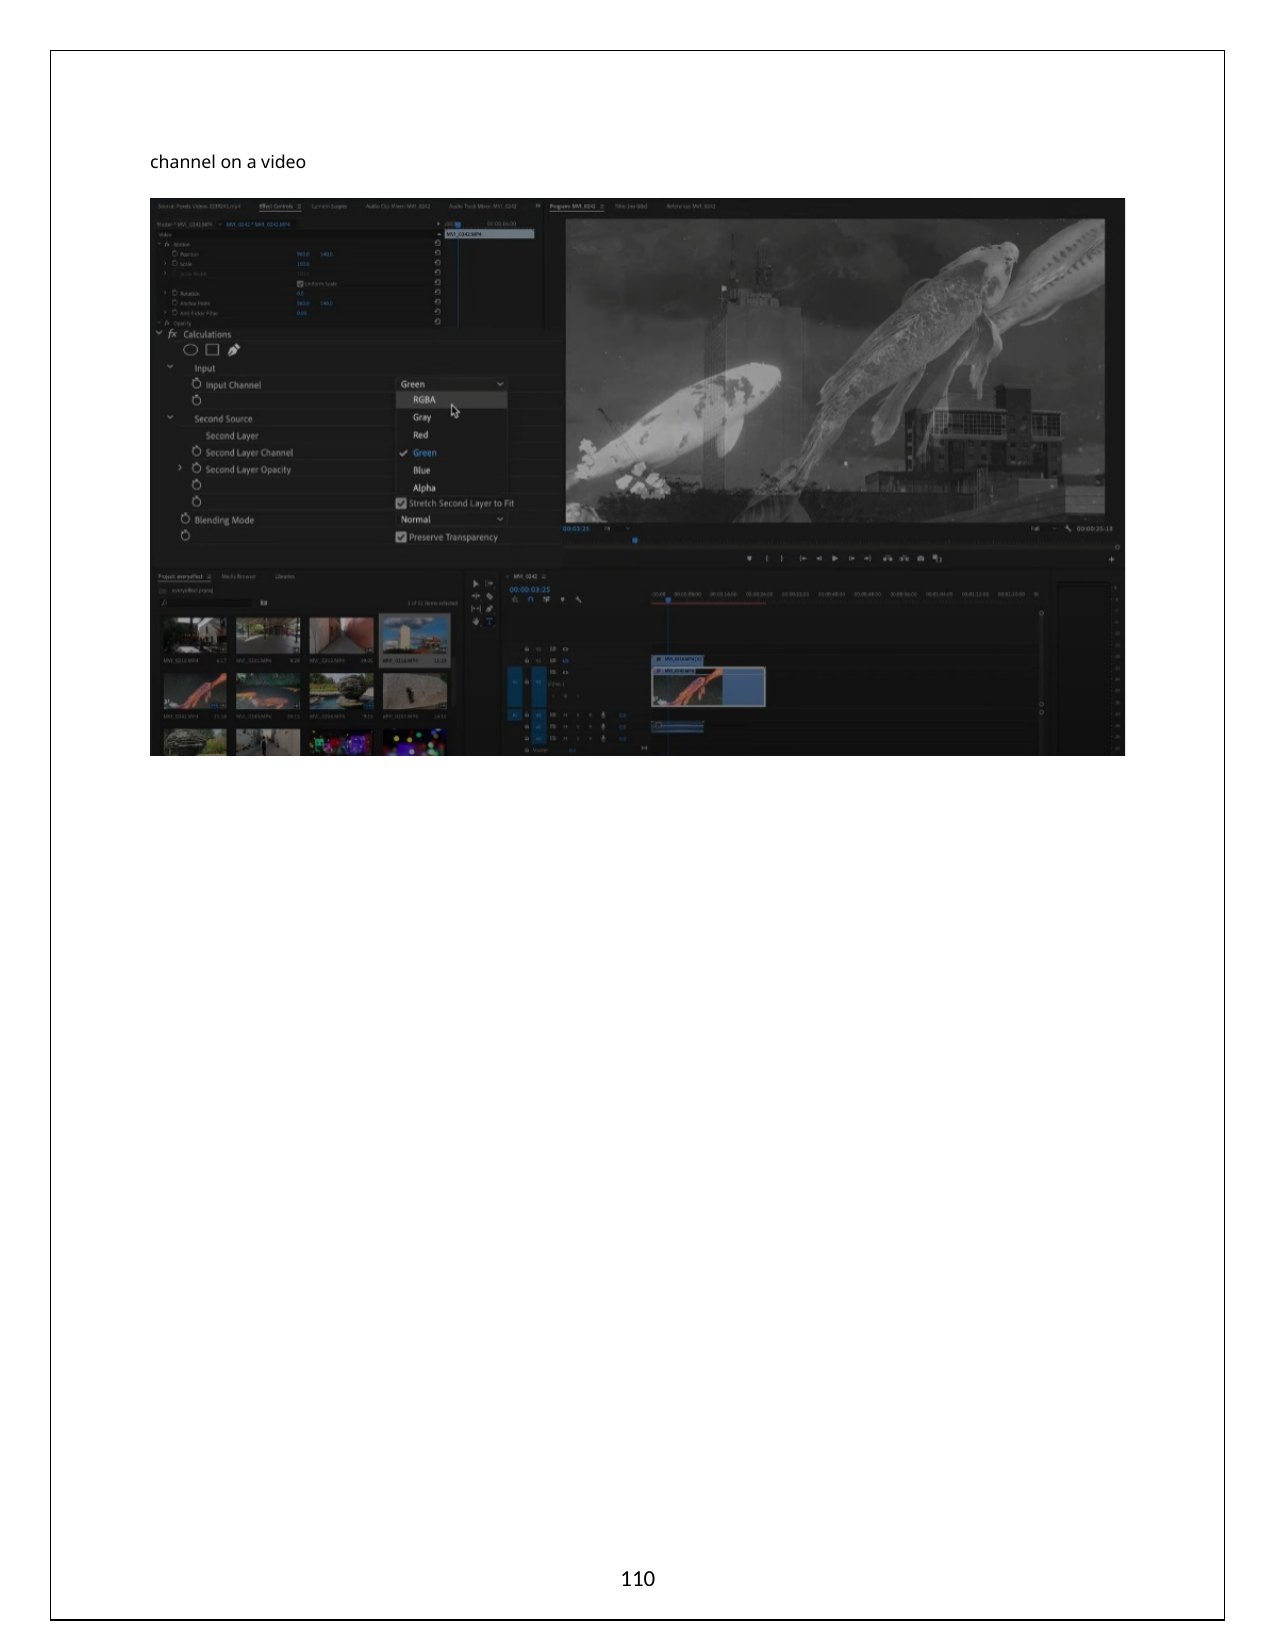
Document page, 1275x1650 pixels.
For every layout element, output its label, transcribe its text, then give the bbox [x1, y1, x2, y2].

text channel on a video [150, 150, 1125, 174]
picture [150, 198, 1125, 756]
